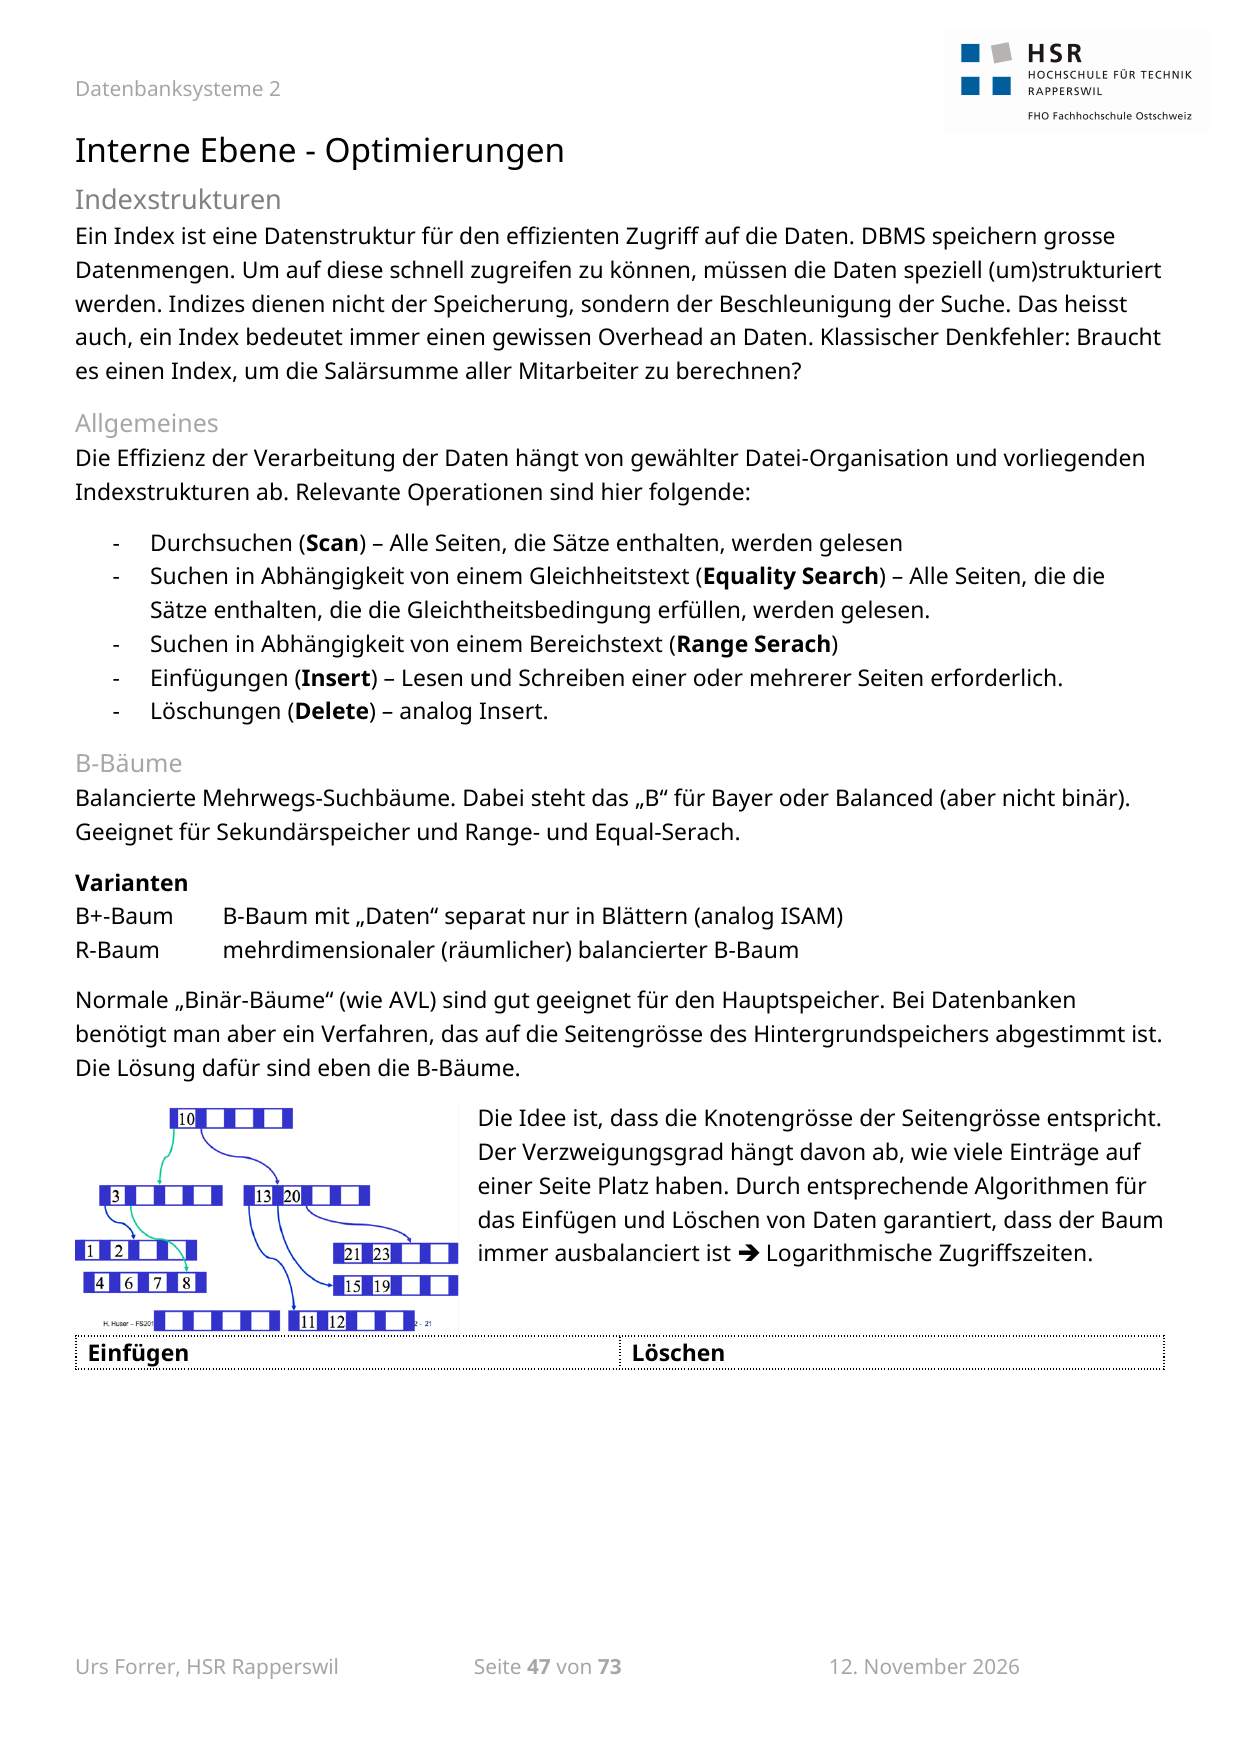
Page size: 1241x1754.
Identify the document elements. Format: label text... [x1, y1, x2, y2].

picture [943, 29, 1210, 134]
table_header Löschen [620, 1335, 1164, 1368]
text Ein Index ist eine Datenstruktur für den effizienten Zugriff auf die Daten. DBMS speichern grosse Datenmengen. Um auf diese schnell zugreifen zu können, müssen die Daten speziell (um)strukturiert werden. Indizes dienen nicht der Speicherung, sondern der Beschleunigung der Suche. Das heisst auch, ein Index bedeutet immer einen gewissen Overhead an Daten. Klassischer Denkfehler: Braucht es einen Index, um die Salärsumme aller Mitarbeiter zu berechnen? [75, 220, 1165, 386]
subtitle Indexstrukturen [75, 180, 1165, 217]
text Normale „Binär-Bäume“ (wie AVL) sind gut geeignet für den Hauptspeicher. Bei Datenbanken benötigt man aber ein Verfahren, das auf die Seitengrösse des Hintergrundspeichers abgestimmt ist. Die Lösung dafür sind eben die B-Bäume. [75, 984, 1165, 1083]
list Suchen in Abhängigkeit von einem Bereichstext (Range Serach) [112, 628, 1165, 659]
subtitle B-Bäume [75, 746, 1165, 780]
list Durchsuchen (Scan) – Alle Seiten, die Sätze enthalten, werden gelesen [112, 526, 1165, 558]
text Balancierte Mehrwegs-Suchbäume. Dabei steht das „B“ für Bayer oder Balanced (aber nicht binär). Geeignet für Sekundärspeicher und Range- und Equal-Serach. [75, 782, 1165, 847]
text Varianten B+-Baum B-Baum mit „Daten“ separat nur in Blättern (analog ISAM) R-Baum mehrdimensionaler (räumlicher) balancierter B-Baum [75, 867, 1165, 965]
subtitle Interne Ebene - Optimierungen [75, 127, 1165, 173]
list Einfügungen (Insert) – Lesen und Schreiben einer oder mehrerer Seiten erforderlich. [112, 661, 1165, 693]
list Suchen in Abhängigkeit von einem Gleichheitstext (Equality Search) – Alle Seiten, die die Sätze enthalten, die die Gleichtheitsbedingung erfüllen, werden gelesen. [112, 560, 1165, 625]
text Die Effizienz der Verarbeitung der Daten hängt von gewählter Datei-Organisation und vorliegenden Indexstrukturen ab. Relevante Operationen sind hier folgende: [75, 442, 1165, 507]
picture [75, 1102, 459, 1335]
list Löschungen (Delete) – analog Insert. [112, 695, 1165, 726]
subtitle Allgemeines [75, 406, 1165, 439]
table_header Einfügen [76, 1335, 620, 1368]
text Die Idee ist, dass die Knotengrösse der Seitengrösse entspricht. Der Verzweigungsgrad hängt davon ab, wie viele Einträge auf einer Seite Platz haben. Durch entsprechende Algorithmen für das Einfügen und Löschen von Daten garantiert, dass der Baum immer ausbalanciert ist Logarithmische Zugriffszeiten. [459, 1102, 1165, 1269]
